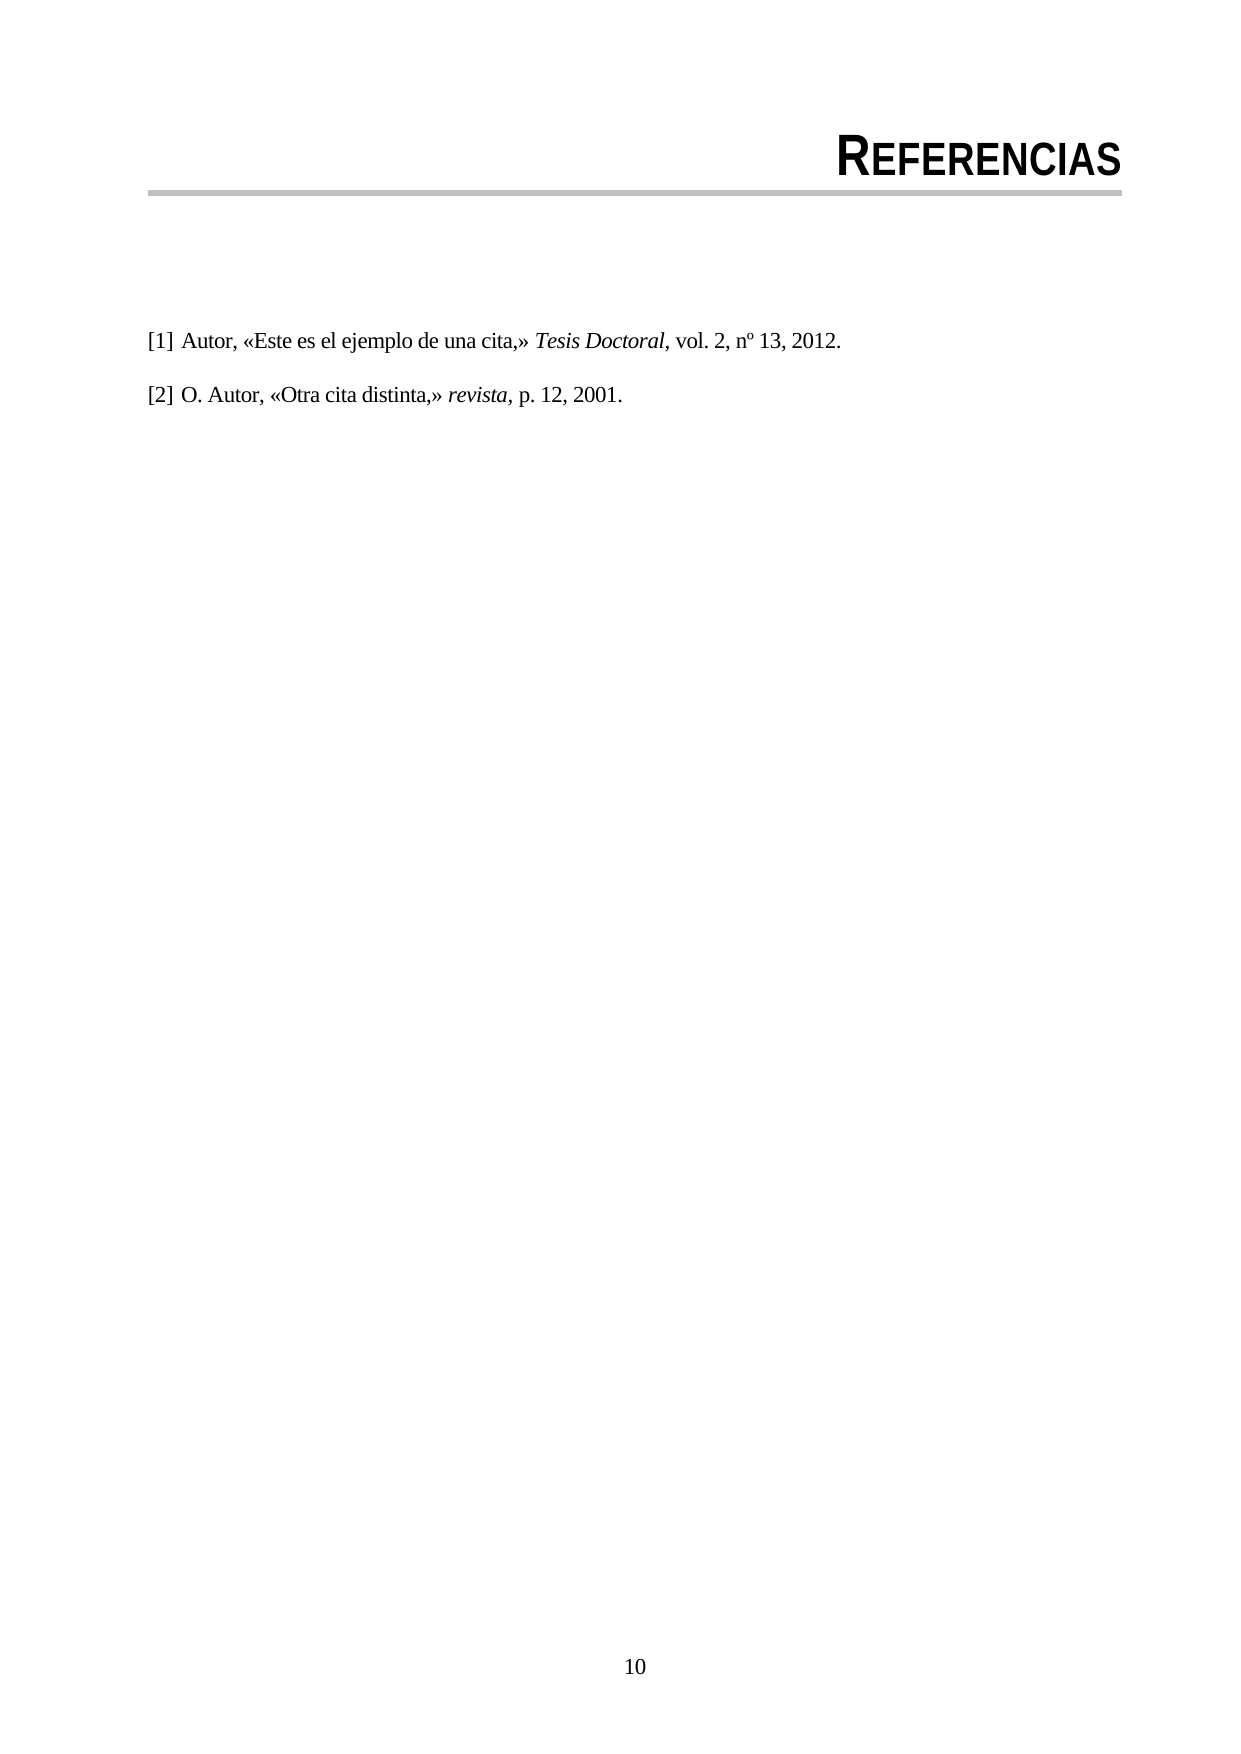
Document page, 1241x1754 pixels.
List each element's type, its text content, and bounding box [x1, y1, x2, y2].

subtitle Referencias [148, 121, 1122, 190]
